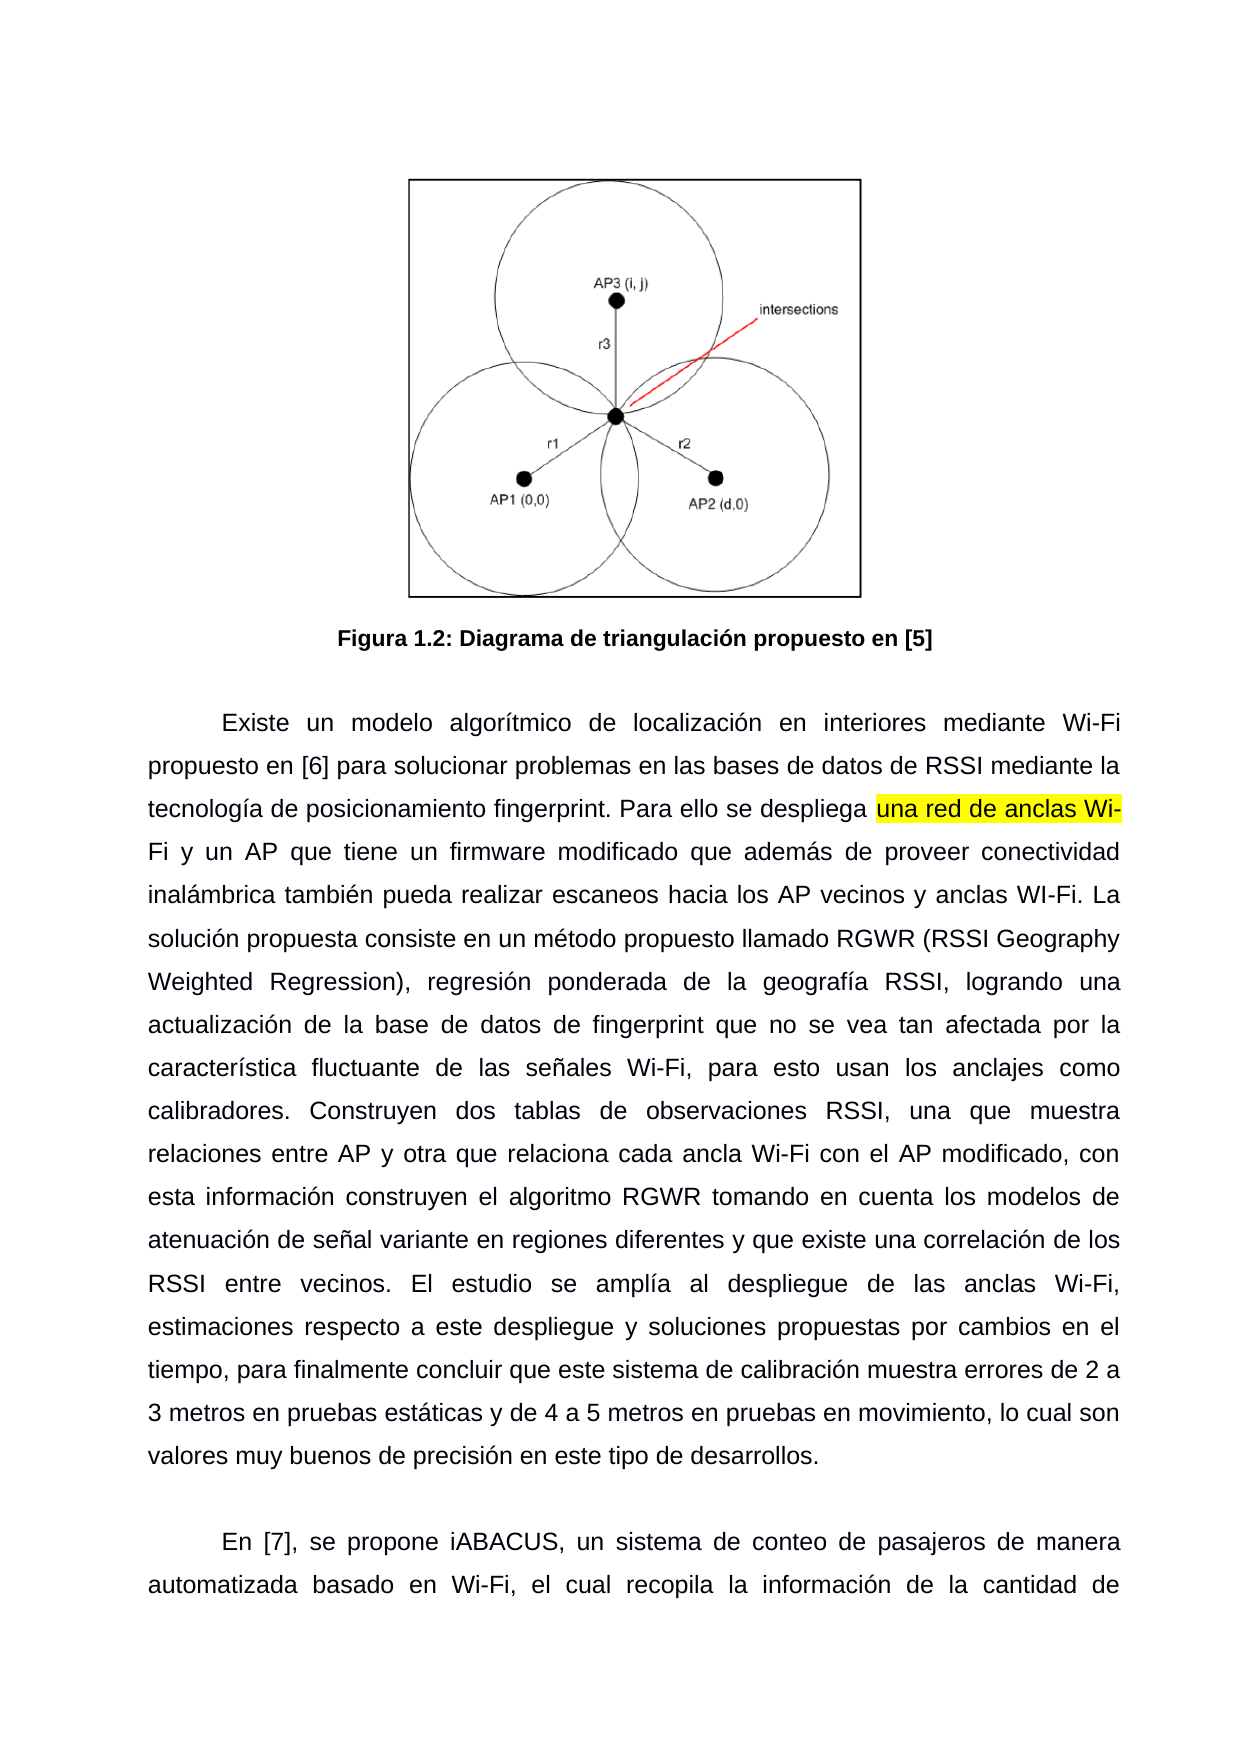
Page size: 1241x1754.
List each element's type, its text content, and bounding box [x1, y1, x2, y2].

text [148, 1527, 1122, 1599]
text Figura 1.2: Diagrama de triangulación propuesto en [5] [148, 625, 1122, 652]
picture [408, 177, 863, 599]
text Existe un modelo algorítmico de localización en interiores mediante Wi-Fi propuesto en para solucionar problemas en las bases de datos de RSSI mediante la tecnología de posicionamiento fingerprint. Para ello se despliega una red de anclas Wi-Fi y un AP que tiene un firmware modificado que además de proveer conectividad inalámbrica también pueda realizar escaneos hacia los AP vecinos y anclas WI-Fi. La solución propuesta consiste en un método propuesto llamado RGWR (RSSI Geography Weighted Regression), regresión ponderada de la geografía RSSI, logrando una actualización de la base de datos de fingerprint que no se vea tan afectada por la característica fluctuante de las señales Wi-Fi, para esto usan los anclajes como calibradores. Construyen dos tablas de observaciones RSSI, una que muestra relaciones entre AP y otra que relaciona cada ancla Wi-Fi con el AP modificado, con esta información construyen el algoritmo RGWR tomando en cuenta los modelos de atenuación de señal variante en regiones diferentes y que existe una correlación de los RSSI entre vecinos. El estudio se amplía al despliegue de las anclas Wi-Fi, estimaciones respecto a este despliegue y soluciones propuestas por cambios en el tiempo, para finalmente concluir que este sistema de calibración muestra errores de 2 a 3 metros en pruebas estáticas y de 4 a 5 metros en pruebas en movimiento, lo cual son valores muy buenos de precisión en este tipo de desarrollos. [148, 708, 1122, 1470]
